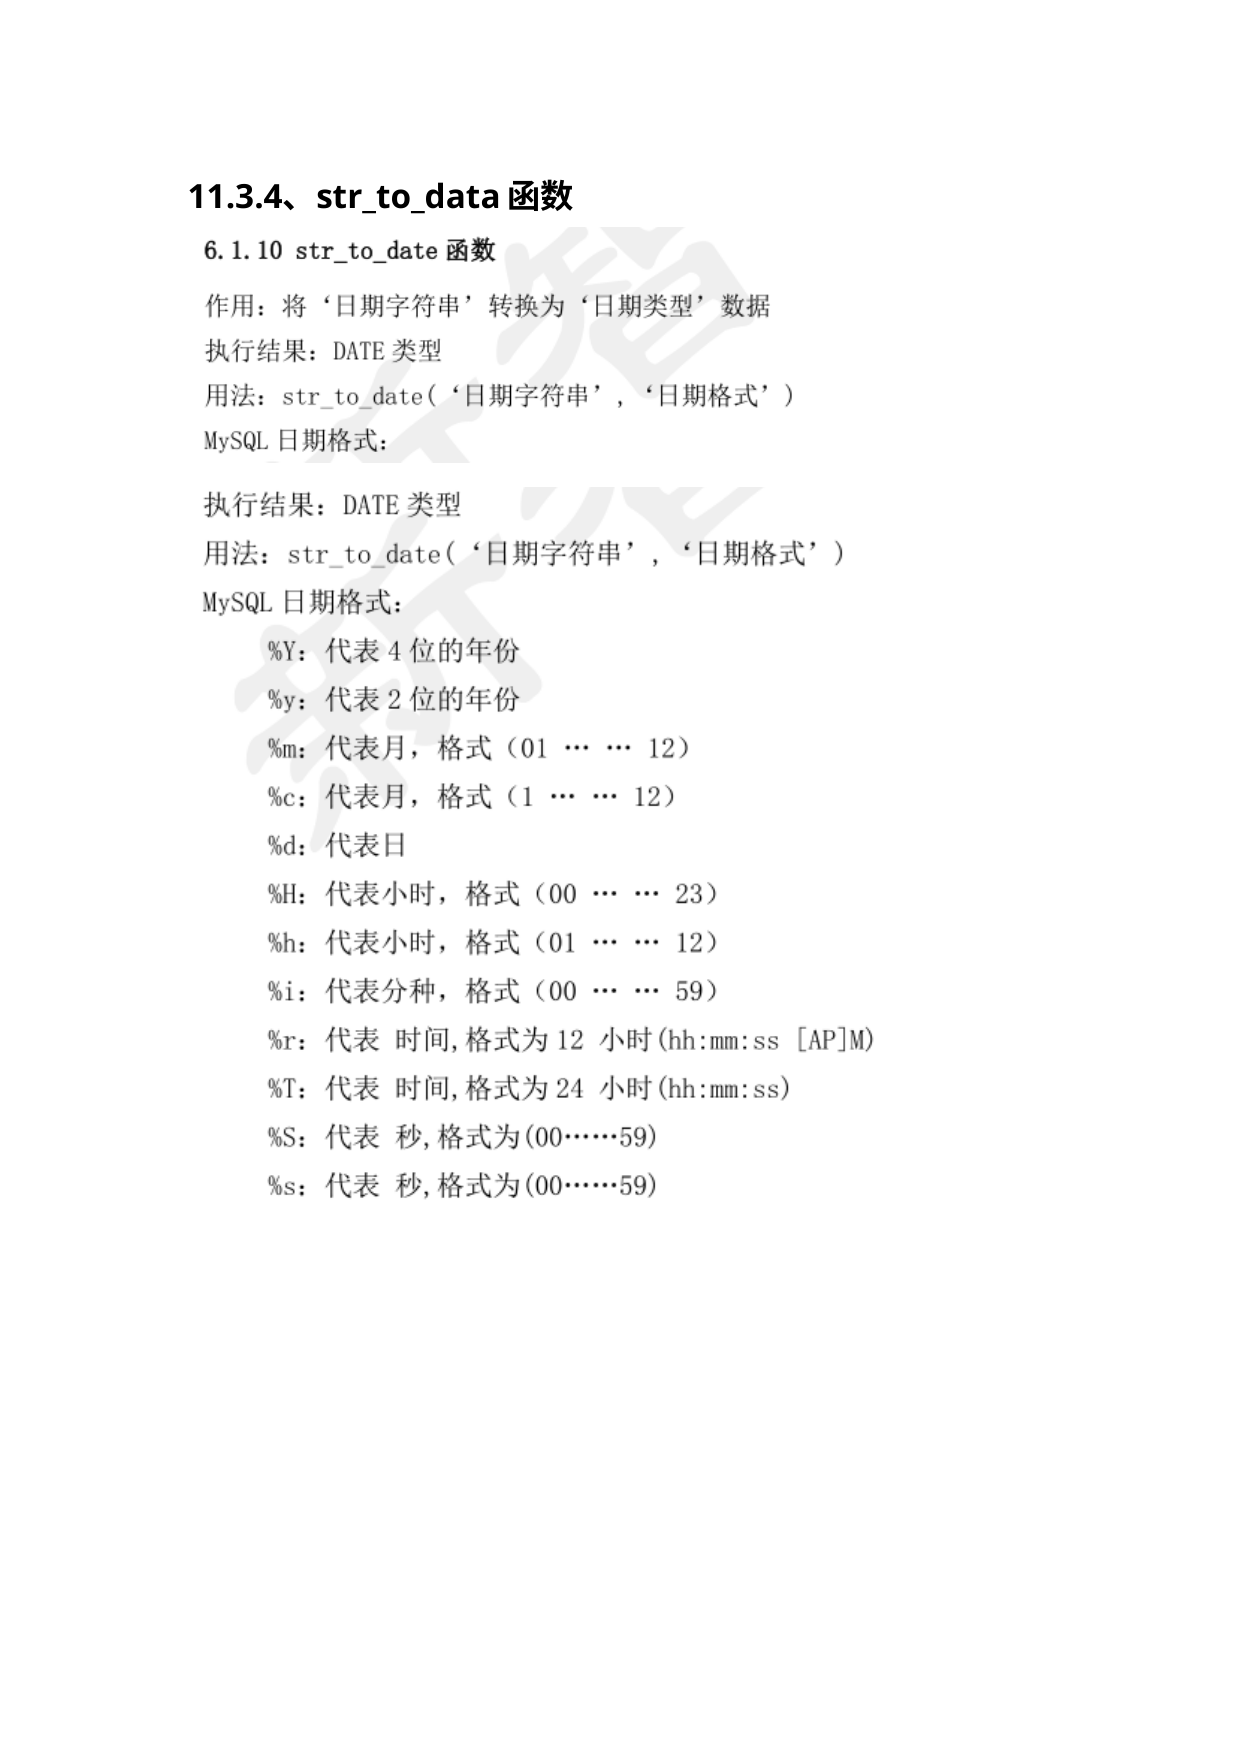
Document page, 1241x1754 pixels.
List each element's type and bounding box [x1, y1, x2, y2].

picture [187, 227, 822, 463]
picture [187, 487, 902, 1210]
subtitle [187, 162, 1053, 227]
